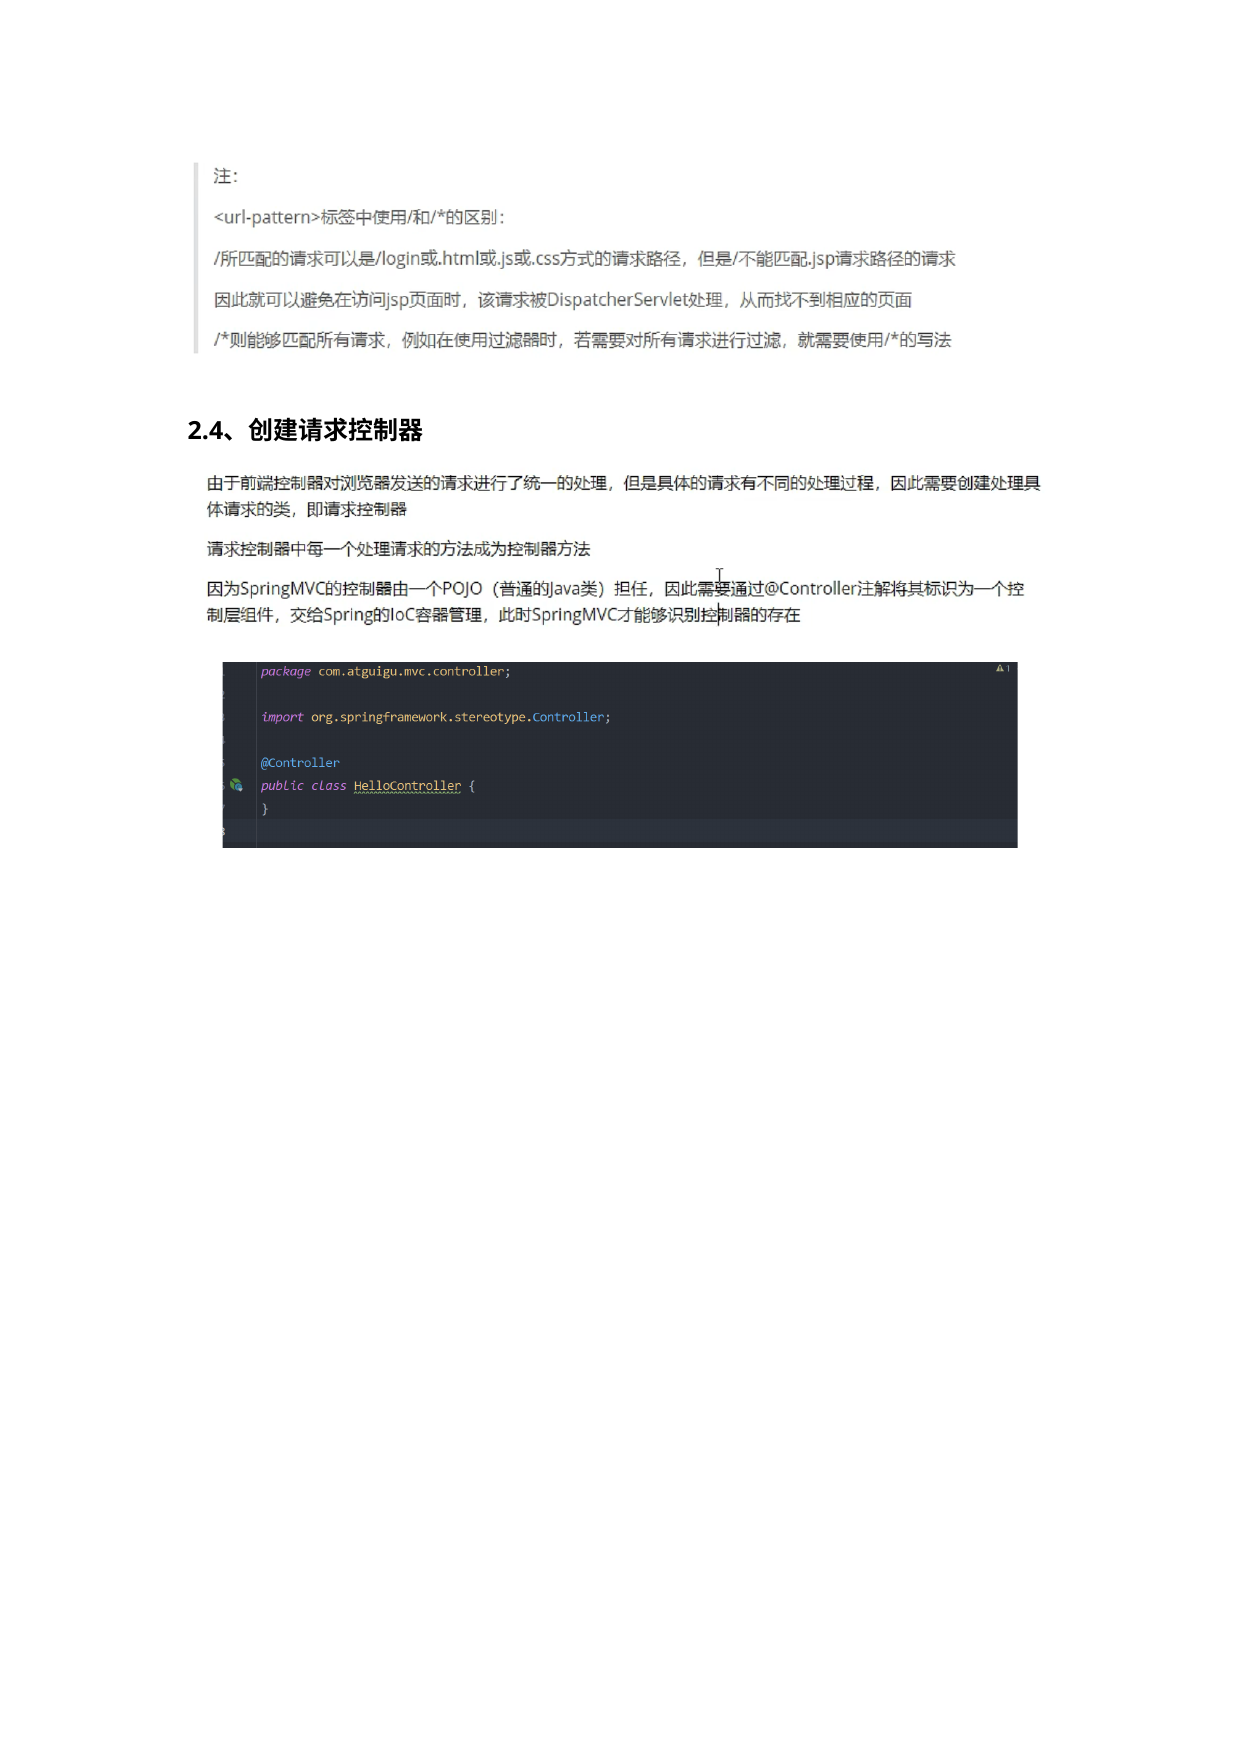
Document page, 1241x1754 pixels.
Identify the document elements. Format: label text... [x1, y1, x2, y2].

subtitle 2.4、创建请求控制器 [187, 396, 1053, 461]
picture [222, 662, 1018, 848]
picture [187, 162, 1053, 359]
picture [187, 467, 1053, 632]
